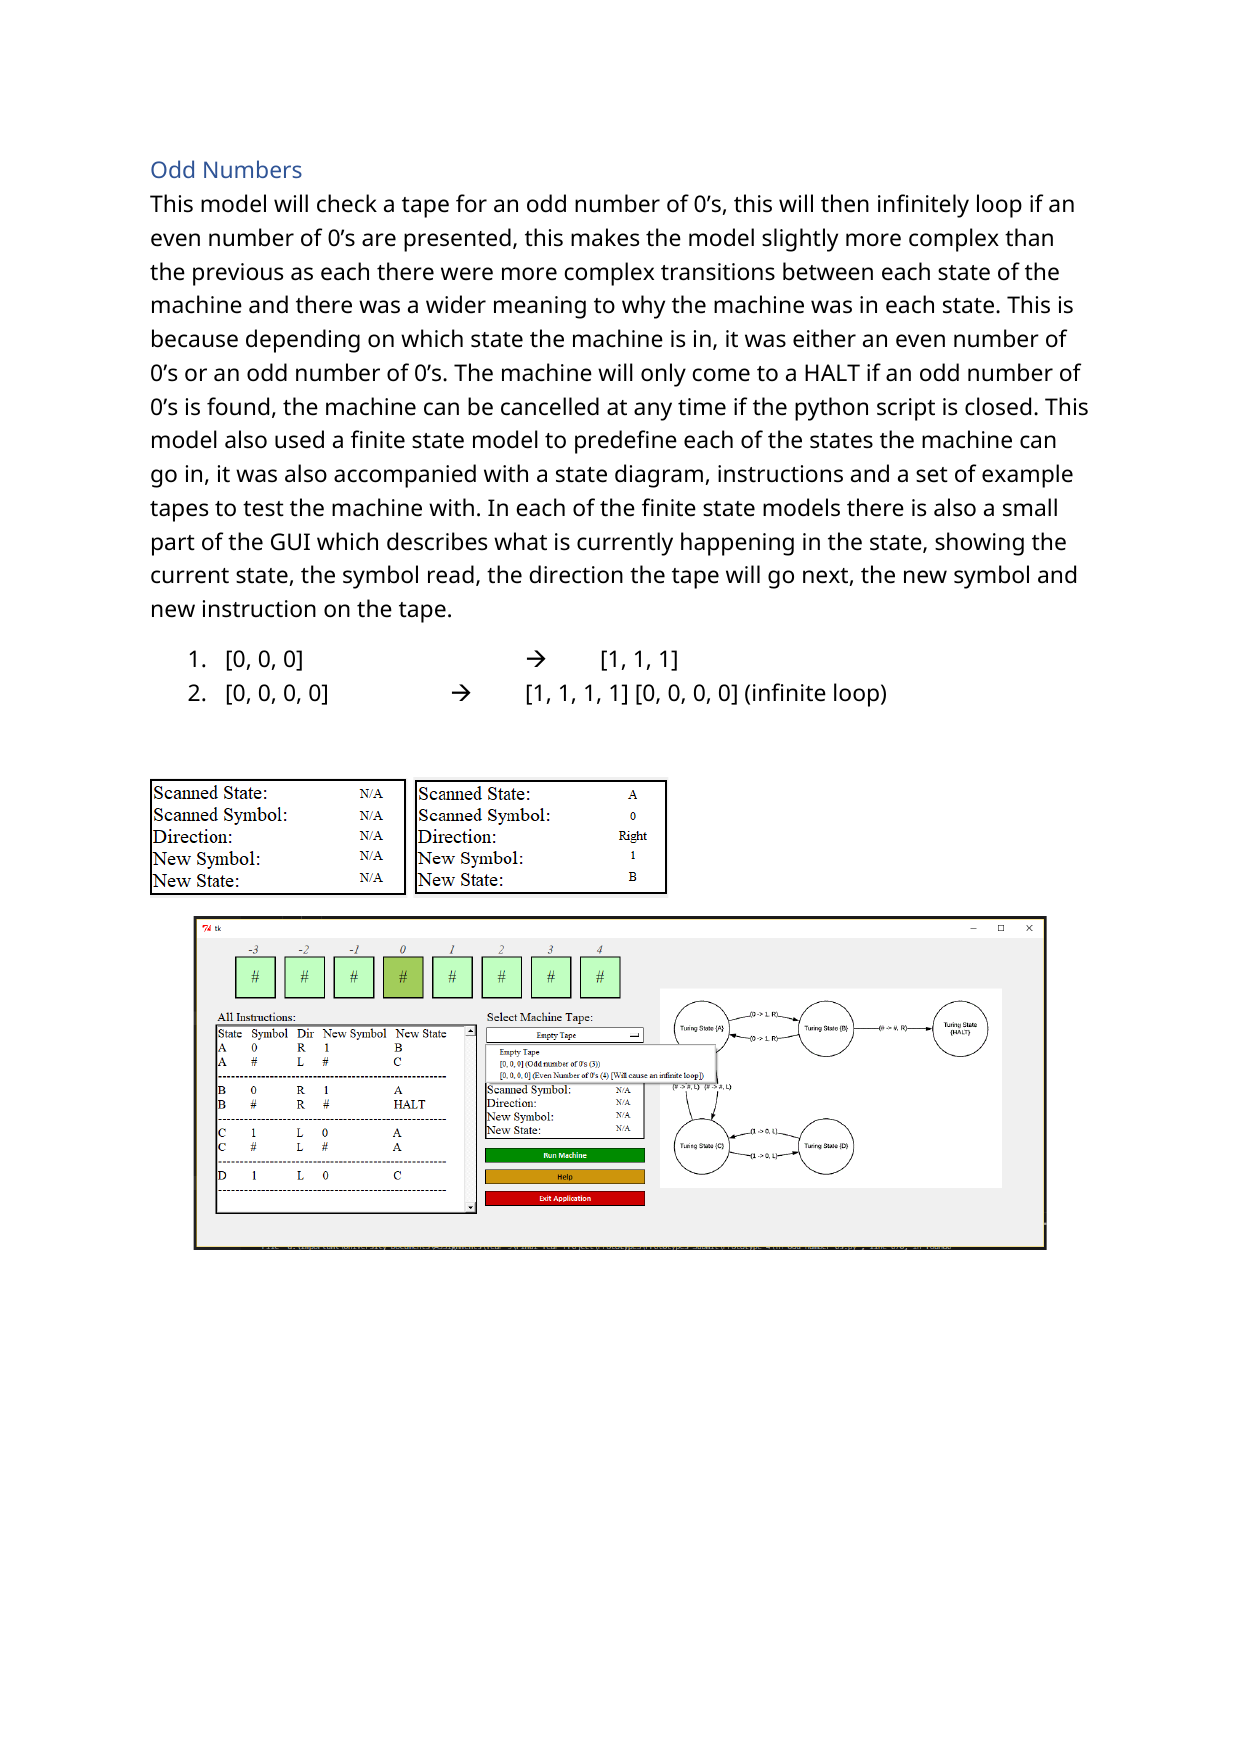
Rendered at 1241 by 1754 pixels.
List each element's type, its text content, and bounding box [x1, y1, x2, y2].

picture [193, 916, 1047, 1250]
picture [150, 778, 408, 898]
list [0, 0, 0, 0] [1, 1, 1, 1] [0, 0, 0, 0] (infinite loop) [187, 677, 1090, 708]
picture [413, 777, 669, 898]
list [0, 0, 0] [1, 1, 1] [187, 643, 1090, 674]
text This model will check a tape for an odd number of 0’s, this will then infinitely loop if an even number of 0’s are presented, this makes the model slightly more complex than the previous as each there were more complex transitions between each state of the machine and there was a wider meaning to why the machine was in each state. This is because depending on which state the machine is in, it was either an even number of 0’s or an odd number of 0’s. The machine will only come to a HALT if an odd number of 0’s is found, the machine can be cancelled at any time if the python script is closed. This model also used a finite state model to predefine each of the states the machine can go in, it was also accompanied with a state diagram, instructions and a set of example tapes to test the machine with. In each of the finite state models there is also a small part of the GUI which describes what is currently happening in the state, showing the current state, the symbol read, the direction the tape will go next, the new symbol and new instruction on the tape. [150, 188, 1090, 624]
subtitle Odd Numbers [150, 154, 1090, 185]
